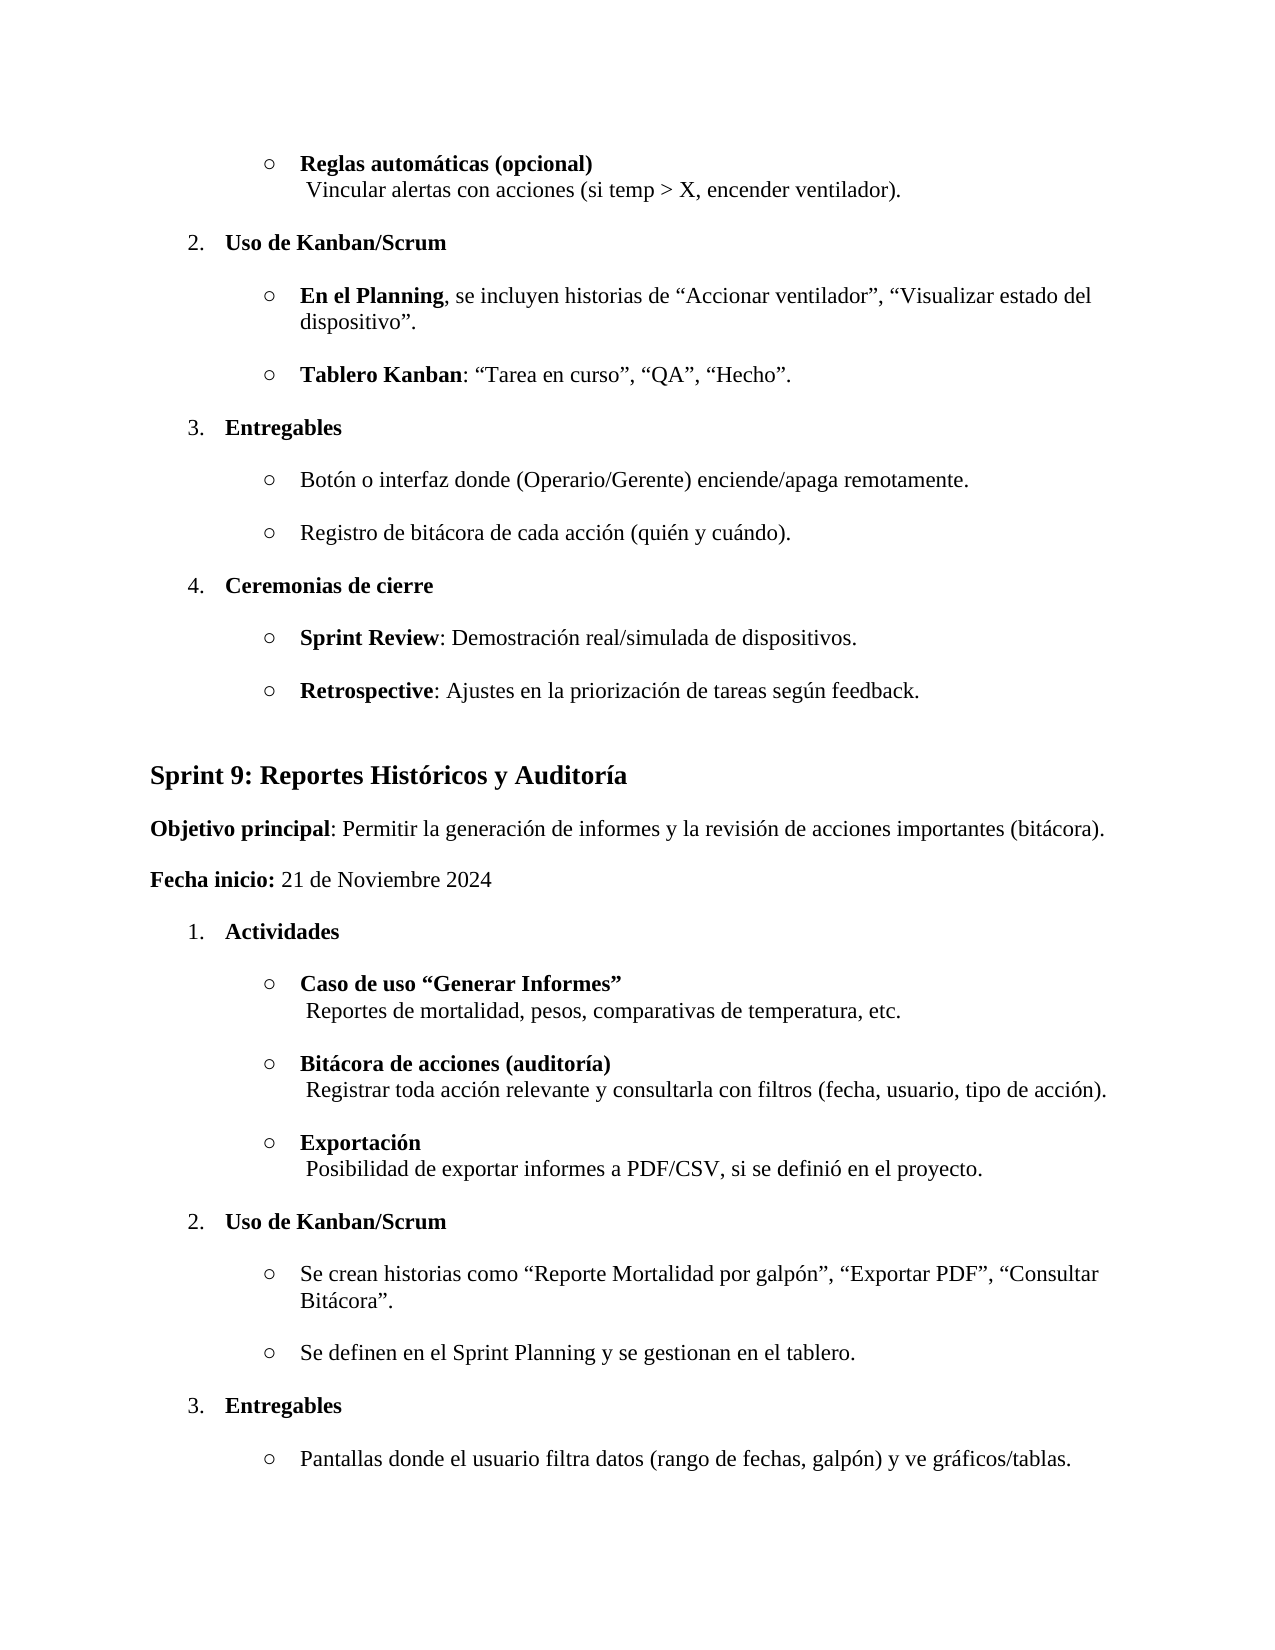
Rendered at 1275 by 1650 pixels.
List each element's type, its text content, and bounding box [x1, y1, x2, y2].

list Actividades [187, 918, 1125, 971]
list Retrospective: Ajustes en la priorización de tareas según feedback. [262, 677, 1125, 730]
list Registro de bitácora de cada acción (quién y cuándo). [262, 519, 1125, 572]
text Fecha inicio: 21 de Noviembre 2024 [150, 866, 1125, 893]
list En el Planning, se incluyen historias de “Accionar ventilador”, “Visualizar estado del dispositivo”. [262, 282, 1125, 361]
list Uso de Kanban/Scrum [187, 1208, 1125, 1260]
list Pantallas donde el usuario filtra datos (rango de fechas, galpón) y ve gráficos/tablas. [262, 1445, 1125, 1498]
list Caso de uso “Generar Informes” Reportes de mortalidad, pesos, comparativas de temperatura, etc. [262, 971, 1125, 1049]
list Botón o interfaz donde (Operario/Gerente) enciende/apaga remotamente. [262, 466, 1125, 519]
list Exportación Posibilidad de exportar informes a PDF/CSV, si se definió en el proyecto. [262, 1129, 1125, 1208]
list Se definen en el Sprint Planning y se gestionan en el tablero. [262, 1339, 1125, 1392]
list Se crean historias como “Reporte Mortalidad por galpón”, “Exportar PDF”, “Consultar Bitácora”. [262, 1260, 1125, 1339]
subtitle Sprint 9: Reportes Históricos y Auditoría [150, 759, 1125, 790]
text Objetivo principal: Permitir la generación de informes y la revisión de acciones importantes (bitácora). [150, 815, 1125, 841]
list Bitácora de acciones (auditoría) Registrar toda acción relevante y consultarla con filtros (fecha, usuario, tipo de acción). [262, 1049, 1125, 1129]
list Sprint Review: Demostración real/simulada de dispositivos. [262, 624, 1125, 677]
list Entregables [187, 413, 1125, 466]
list Entregables [187, 1392, 1125, 1445]
list Uso de Kanban/Scrum [187, 229, 1125, 282]
list Reglas automáticas (opcional) Vincular alertas con acciones (si temp > X, encender ventilador). [262, 150, 1125, 229]
list Ceremonias de cierre [187, 572, 1125, 624]
list Tablero Kanban: “Tarea en curso”, “QA”, “Hecho”. [262, 361, 1125, 413]
